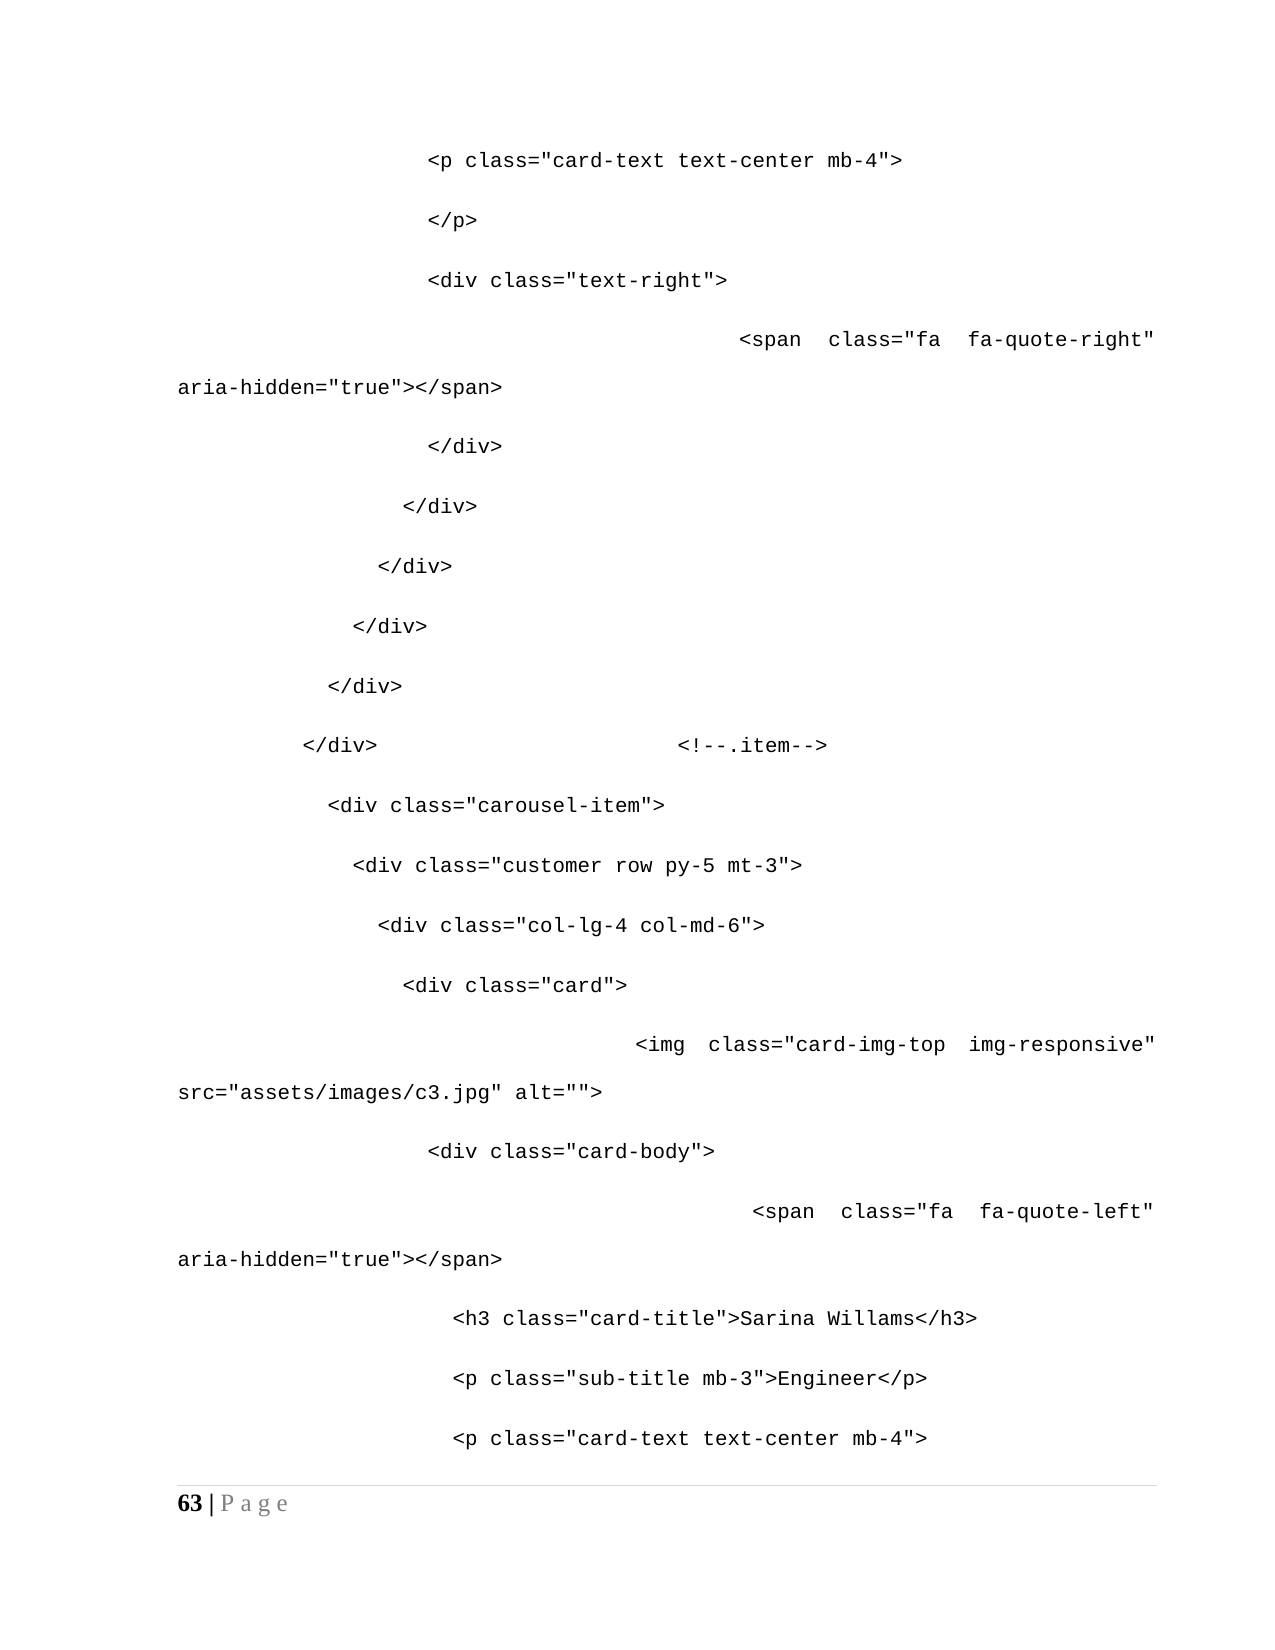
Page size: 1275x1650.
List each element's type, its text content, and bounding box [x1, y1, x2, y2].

text <div class="text-right"> [177, 269, 1157, 293]
text </div> [177, 616, 1157, 639]
text <span class="fa fa-quote-right" aria-hidden="true"></span> [177, 329, 1157, 400]
text </div> [177, 556, 1157, 580]
text <span class="fa fa-quote-left" aria-hidden="true"></span> [177, 1201, 1157, 1272]
text </div> [177, 436, 1157, 460]
text <img class="card-img-top img-responsive" src="assets/images/c3.jpg" alt=""> [177, 1034, 1157, 1105]
text <p class="card-text text-center mb-4"> [177, 1428, 1157, 1452]
text <p class="sub-title mb-3">Engineer</p> [177, 1368, 1157, 1392]
text <div class="carousel-item"> [177, 795, 1157, 819]
text <div class="card"> [177, 974, 1157, 998]
text </div> <!--.item--> [177, 735, 1157, 759]
text <div class="card-body"> [177, 1141, 1157, 1165]
text <div class="customer row py-5 mt-3"> [177, 855, 1157, 879]
text <div class="col-lg-4 col-md-6"> [177, 915, 1157, 938]
text </p> [177, 210, 1157, 233]
text <h3 class="card-title">Sarina Willams</h3> [177, 1308, 1157, 1332]
text </div> [177, 676, 1157, 699]
text <p class="card-text text-center mb-4"> [177, 150, 1157, 174]
text </div> [177, 496, 1157, 520]
